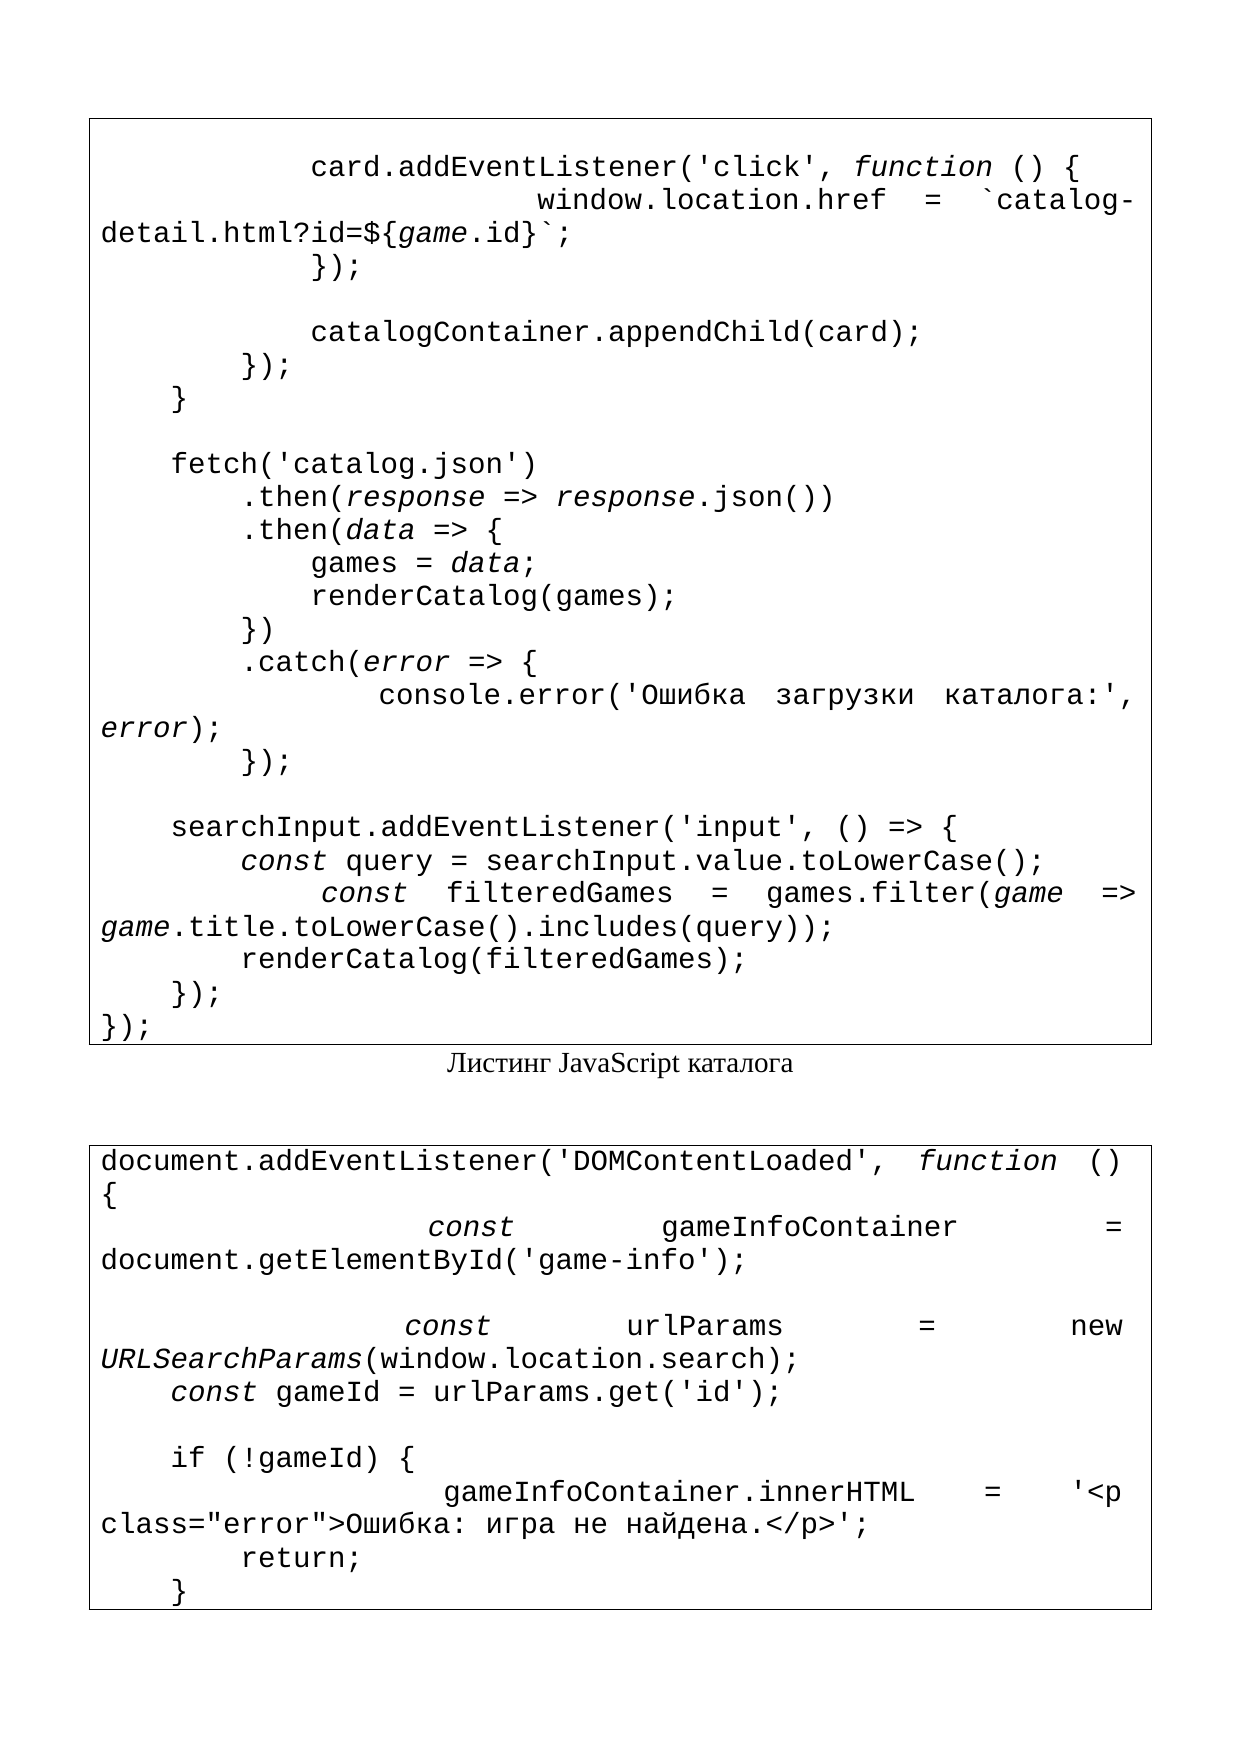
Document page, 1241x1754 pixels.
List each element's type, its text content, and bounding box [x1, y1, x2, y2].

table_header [90, 119, 1151, 1044]
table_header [90, 1146, 1151, 1609]
text Листинг JavaScript каталога [177, 1045, 1152, 1078]
